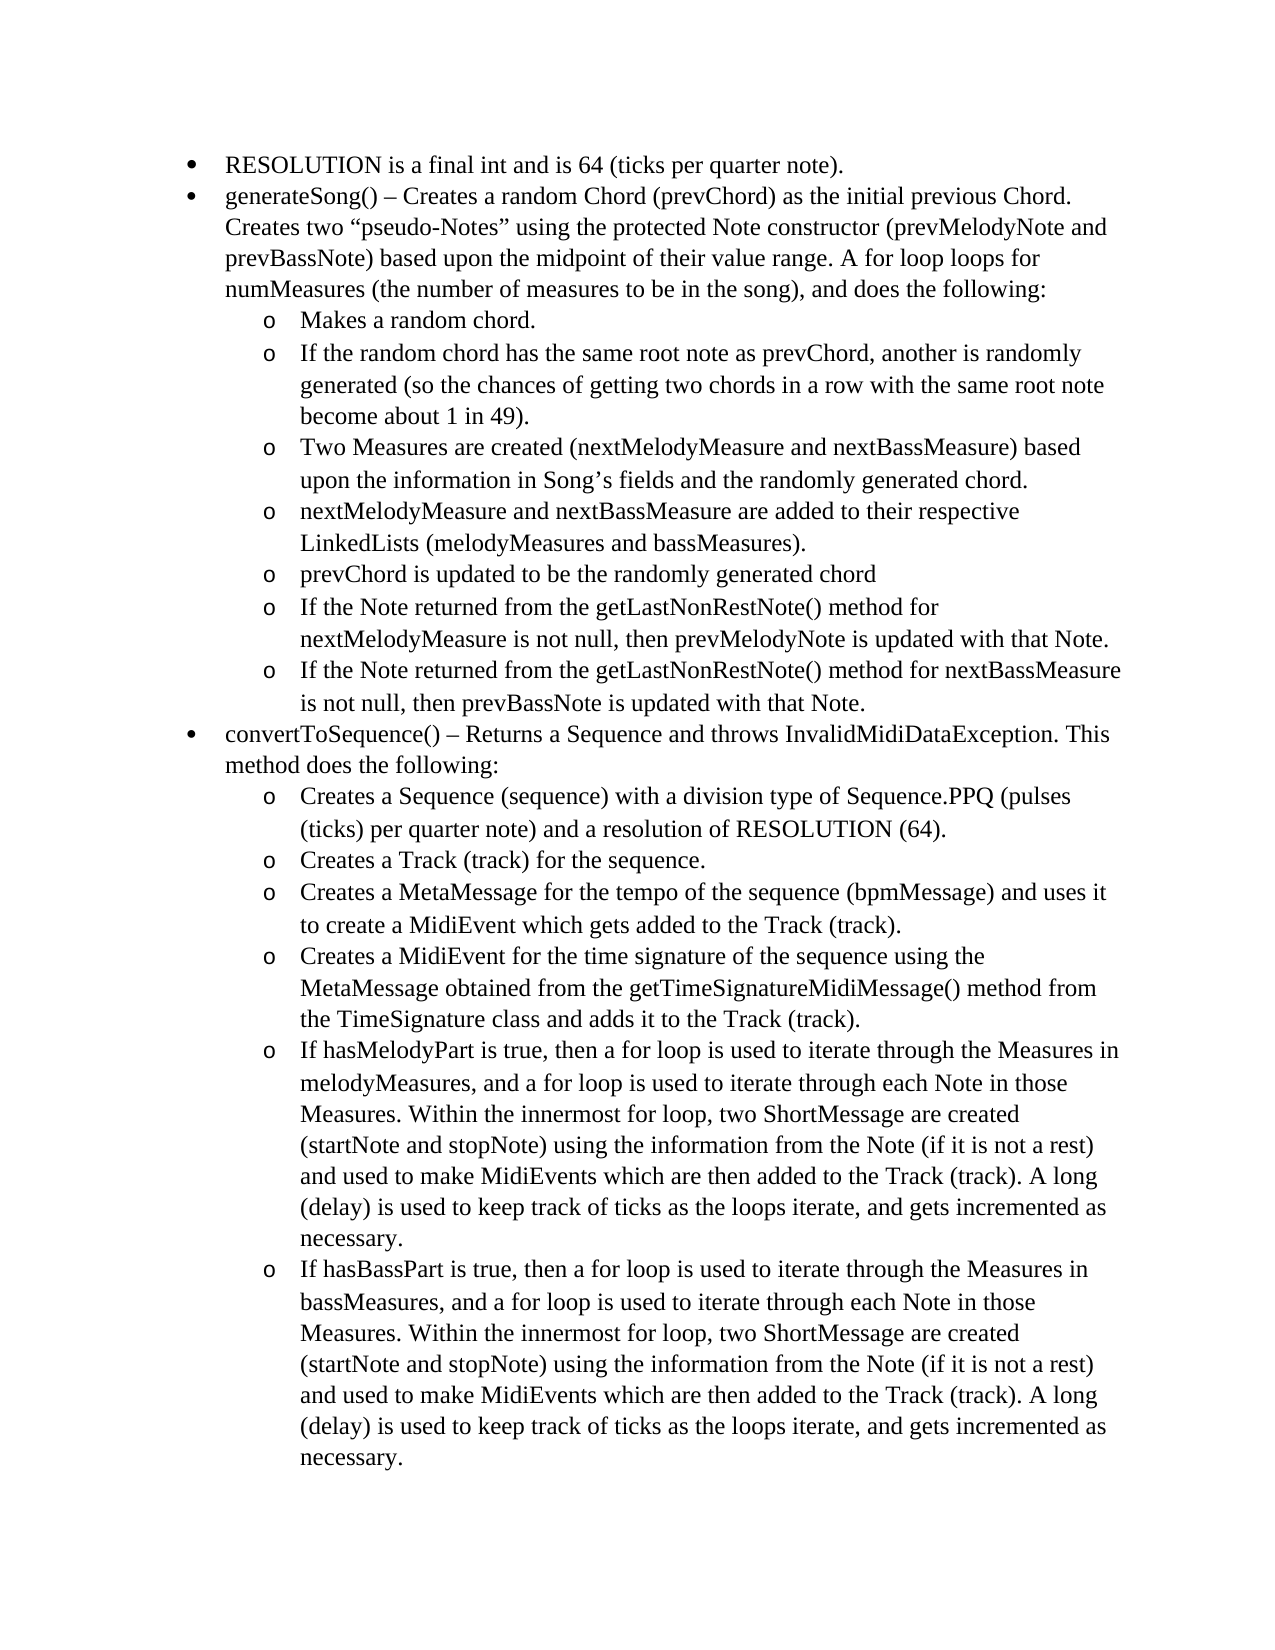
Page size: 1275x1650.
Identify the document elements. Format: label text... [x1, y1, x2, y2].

list convertToSequence() – Returns a Sequence and throws InvalidMidiDataException. This method does the following: [187, 719, 1125, 779]
list Two Measures are created (nextMelodyMeasure and nextBassMeasure) based upon the information in Song’s fields and the randomly generated chord. [262, 432, 1125, 494]
list If the Note returned from the getLastNonRestNote() method for nextBassMeasure is not null, then prevBassNote is updated with that Note. [262, 656, 1125, 717]
list If hasMelodyPart is true, then a for loop is used to iterate through the Measures in melodyMeasures, and a for loop is used to iterate through each Note in those Measures. Within the innermost for loop, two ShortMessage are created (startNote and stopNote) using the information from the Note (if it is not a rest) and used to make MidiEvents which are then added to the Track (track). A long (delay) is used to keep track of ticks as the loops iterate, and gets incremented as necessary. [262, 1036, 1125, 1252]
list Creates a Track (track) for the sequence. [262, 845, 1125, 875]
list RESOLUTION is a final int and is 64 (ticks per quarter note). [187, 150, 1125, 179]
list If the random chord has the same root note as prevChord, another is randomly generated (so the chances of getting two chords in a row with the same root note become about 1 in 49). [262, 338, 1125, 430]
list Creates a MetaMessage for the tempo of the sequence (bpmMessage) and uses it to create a MidiEvent which gets added to the Track (track). [262, 877, 1125, 939]
list Creates a Sequence (sequence) with a division type of Sequence.PPQ (pulses (ticks) per quarter note) and a resolution of RESOLUTION (64). [262, 781, 1125, 842]
list If hasBassPart is true, then a for loop is used to iterate through the Measures in bassMeasures, and a for loop is used to iterate through each Note in those Measures. Within the innermost for loop, two ShortMessage are created (startNote and stopNote) using the information from the Note (if it is not a rest) and used to make MidiEvents which are then added to the Track (track). A long (delay) is used to keep track of ticks as the loops iterate, and gets incremented as necessary. [262, 1254, 1125, 1471]
list nextMelodyMeasure and nextBassMeasure are added to their respective LinkedLists (melodyMeasures and bassMeasures). [262, 496, 1125, 557]
list Makes a random chord. [262, 305, 1125, 335]
list prevChord is updated to be the randomly generated chord [262, 559, 1125, 590]
list generateSong() – Creates a random Chord (prevChord) as the initial previous Chord. Creates two “pseudo-Notes” using the protected Note constructor (prevMelodyNote and prevBassNote) based upon the midpoint of their value range. A for loop loops for numMeasures (the number of measures to be in the song), and does the following: [187, 181, 1125, 303]
list If the Note returned from the getLastNonRestNote() method for nextMelodyMeasure is not null, then prevMelodyNote is updated with that Note. [262, 592, 1125, 653]
list Creates a MidiEvent for the time signature of the sequence using the MetaMessage obtained from the getTimeSignatureMidiMessage() method from the TimeSignature class and adds it to the Track (track). [262, 941, 1125, 1033]
